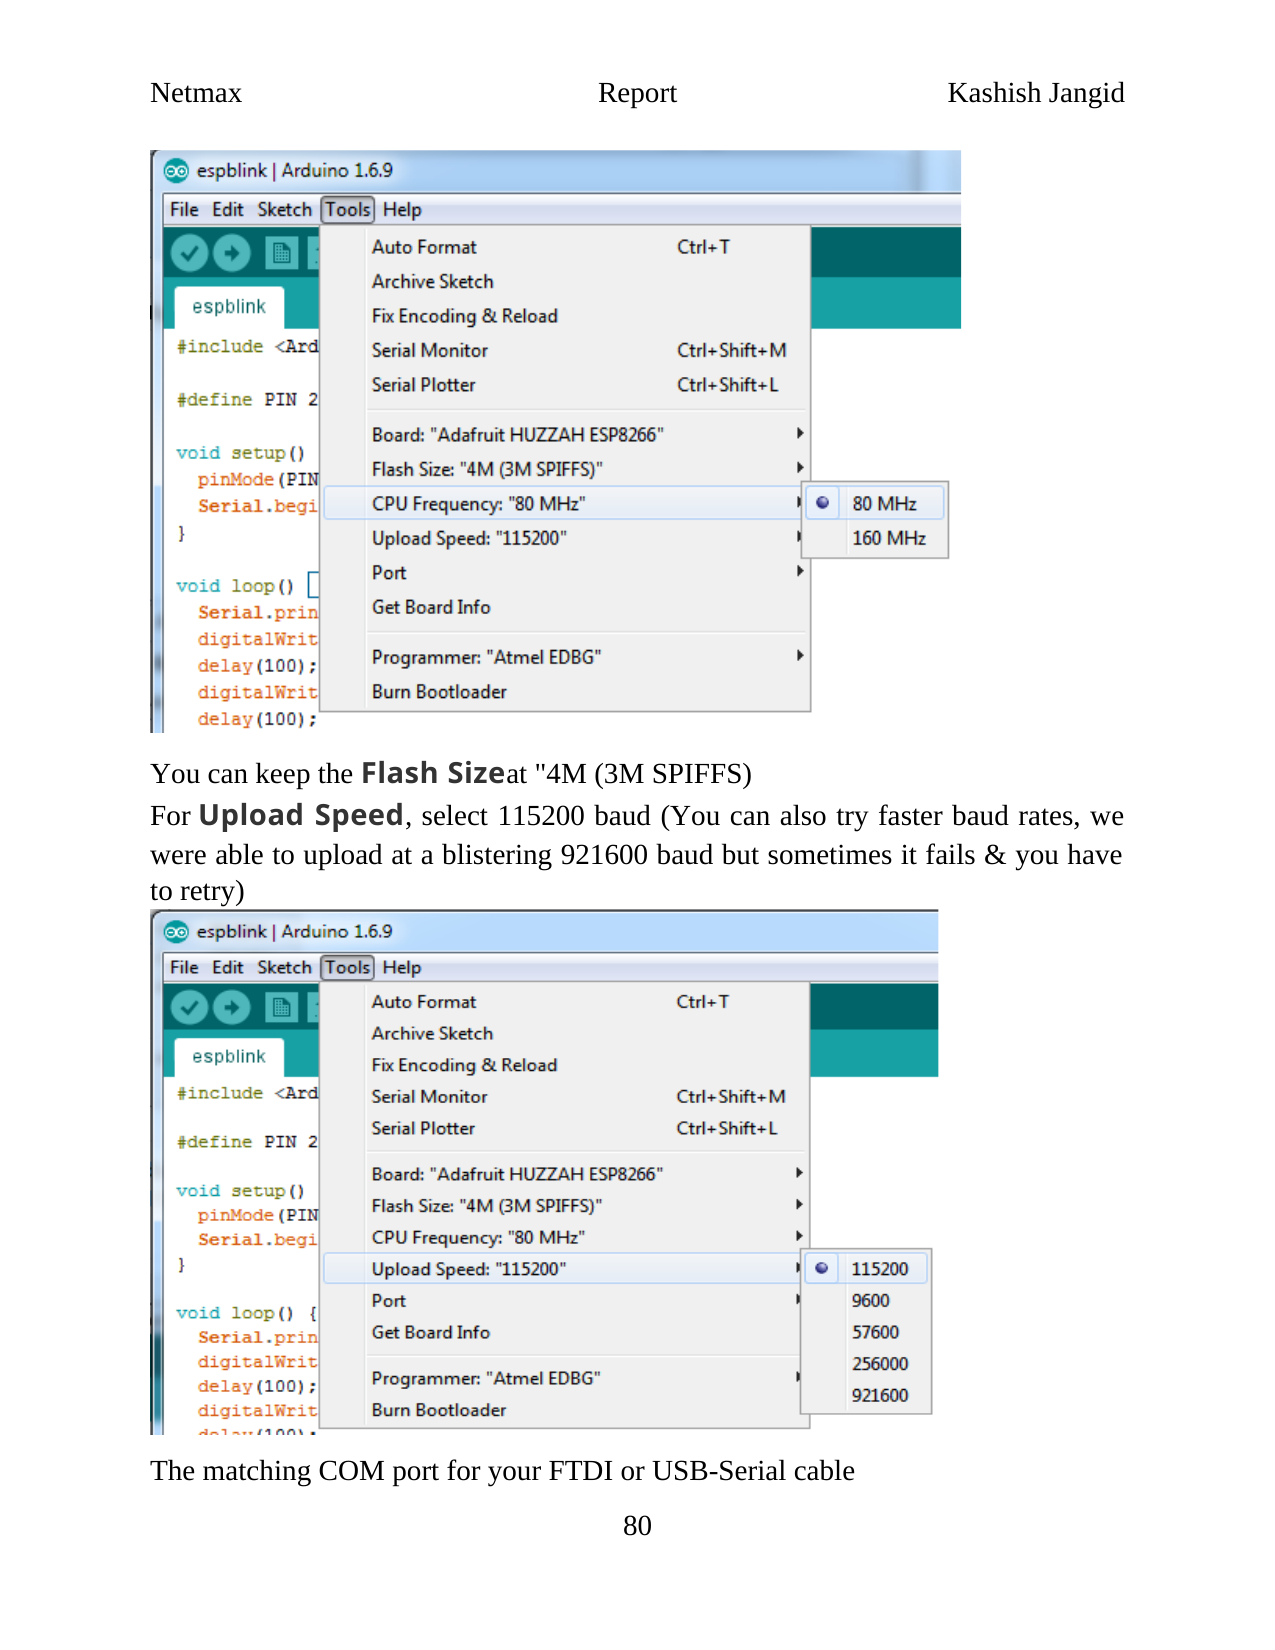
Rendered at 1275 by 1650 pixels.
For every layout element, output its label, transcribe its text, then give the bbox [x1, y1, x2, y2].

text For Upload Speed, select 115200 baud (You can also try faster baud rates, we were able to upload at a blistering 921600 baud but sometimes it fails & you have to retry) [150, 795, 1125, 907]
picture [150, 150, 962, 733]
text The matching COM port for your FTDI or USB-Serial cable [150, 1453, 1125, 1487]
picture [150, 909, 939, 1435]
text You can keep the Flash Sizeat "4M (3M SPIFFS) [150, 752, 1125, 792]
